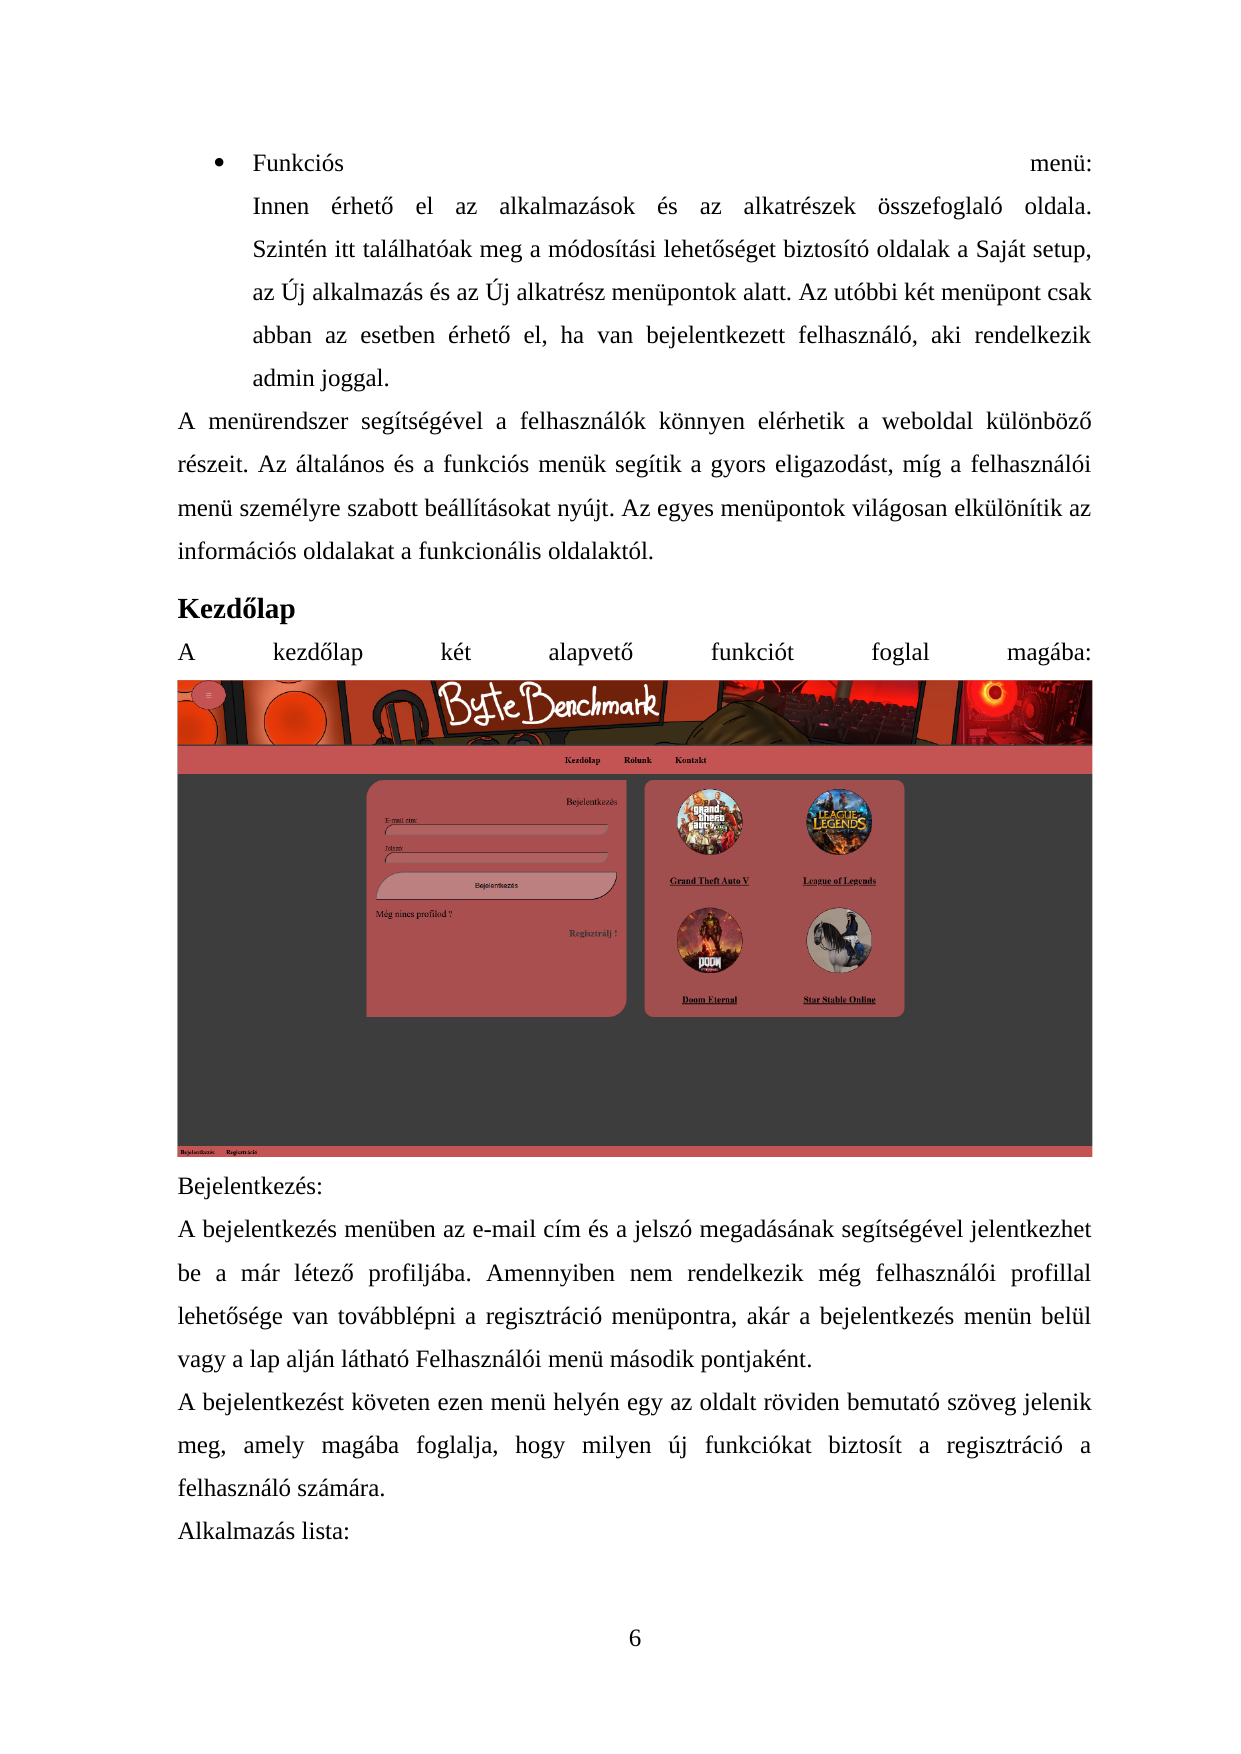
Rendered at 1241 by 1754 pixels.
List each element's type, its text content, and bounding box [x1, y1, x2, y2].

text Bejelentkezés: [177, 1171, 1092, 1200]
text A bejelentkezést követen ezen menü helyén egy az oldalt röviden bemutató szöveg jelenik meg, amely magába foglalja, hogy milyen új funkciókat biztosít a regisztráció a felhasználó számára. [177, 1387, 1092, 1502]
picture [177, 680, 1093, 1157]
text A menürendszer segítségével a felhasználók könnyen elérhetik a weboldal különböző részeit. Az általános és a funkciós menük segítik a gyors eligazodást, míg a felhasználói menü személyre szabott beállításokat nyújt. Az egyes menüpontok világosan elkülönítik az információs oldalakat a funkcionális oldalaktól. [177, 406, 1092, 564]
text A bejelentkezés menüben az e-mail cím és a jelszó megadásának segítségével jelentkezhet be a már létező profiljába. Amennyiben nem rendelkezik még felhasználói profillal lehetősége van továbblépni a regisztráció menüpontra, akár a bejelentkezés menün belül vagy a lap alján látható Felhasználói menü második pontjaként. [177, 1214, 1092, 1373]
subtitle Kezdőlap [177, 591, 1092, 625]
text Alkalmazás lista: [177, 1516, 1092, 1545]
text A kezdőlap két alapvető funkciót foglal magába: [177, 637, 1092, 680]
list Funkciós menü: Innen érhető el az alkalmazások és az alkatrészek összefoglaló oldala. Szintén itt találhatóak meg a módosítási lehetőséget biztosító oldalak a Saját setup, az Új alkalmazás és az Új alkatrész menüpontok alatt. Az utóbbi két menüpont csak abban az esetben érhető el, ha van bejelentkezett felhasználó, aki rendelkezik admin joggal. [215, 148, 1092, 392]
